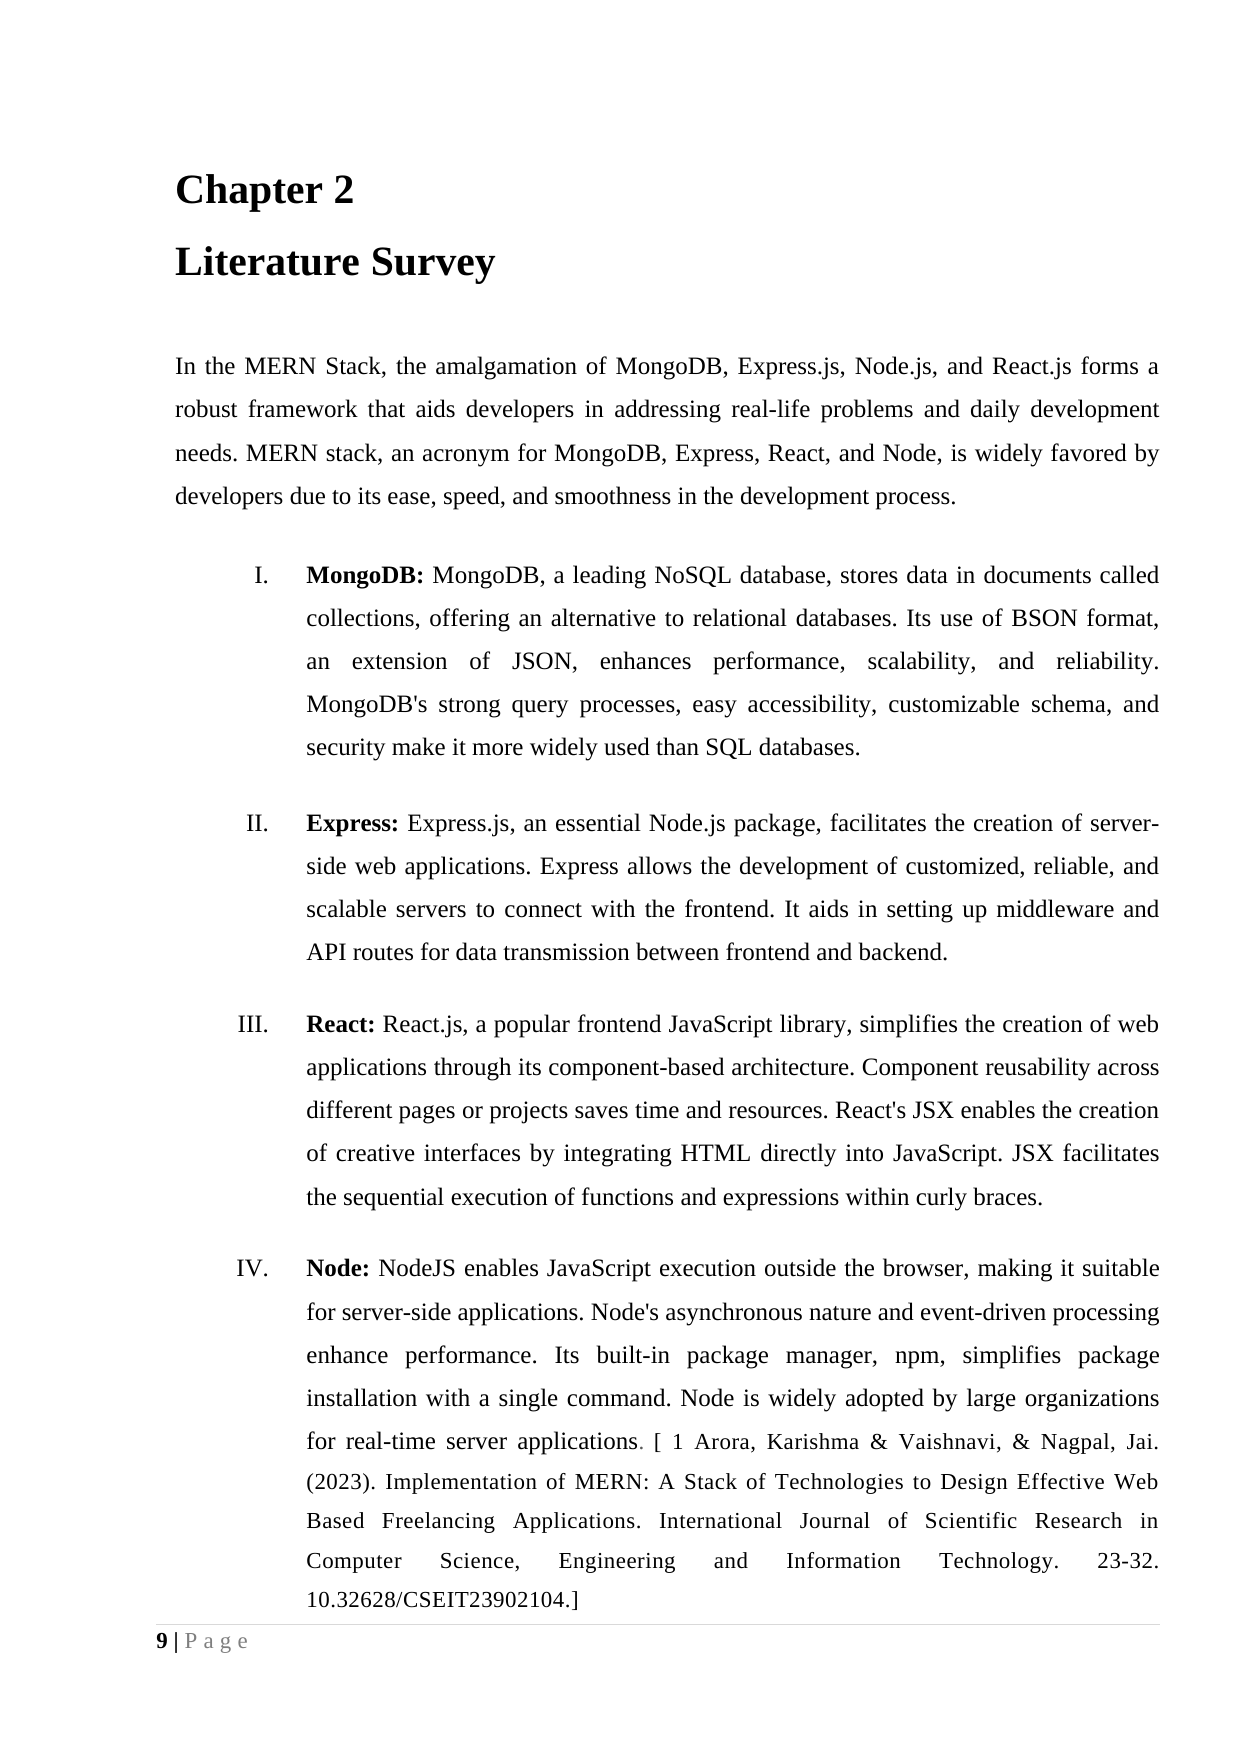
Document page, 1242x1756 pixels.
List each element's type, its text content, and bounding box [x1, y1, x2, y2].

list React: React.js, a popular frontend JavaScript library, simplifies the creation of web applications through its component-based architecture. Component reusability across different pages or projects saves time and resources. React's JSX enables the creation of creative interfaces by integrating HTML directly into JavaScript. JSX facilitates the sequential execution of functions and expressions within curly braces. [269, 1009, 1160, 1210]
subtitle Chapter 2 Literature Survey [175, 164, 507, 284]
list MongoDB: MongoDB, a leading NoSQL database, stores data in documents called collections, offering an alternative to relational databases. Its use of BSON format, an extension of JSON, enhances performance, scalability, and reliability. MongoDB's strong query processes, easy accessibility, customizable schema, and security make it more widely used than SQL databases. [269, 560, 1160, 761]
text In the MERN Stack, the amalgamation of MongoDB, Express.js, Node.js, and React.js forms a robust framework that aids developers in addressing real-life problems and daily development needs. MERN stack, an acronym for MongoDB, Express, React, and Node, is widely favored by developers due to its ease, speed, and smoothness in the development process. [175, 351, 1160, 509]
list Express: Express.js, an essential Node.js package, facilitates the creation of server-side web applications. Express allows the development of customized, reliable, and scalable servers to connect with the frontend. It aids in setting up middleware and API routes for data transmission between frontend and backend. [269, 808, 1160, 966]
list Node: NodeJS enables JavaScript execution outside the browser, making it suitable for server-side applications. Node's asynchronous nature and event-driven processing enhance performance. Its built-in package manager, npm, simplifies package installation with a single command. Node is widely adopted by large organizations for real-time server applications. [ 1 Arora, Karishma & Vaishnavi, & Nagpal, Jai. (2023). Implementation of MERN: A Stack of Technologies to Design Effective Web Based Freelancing Applications. International Journal of Scientific Research in Computer Science, Engineering and Information Technology. 23-32. 10.32628/CSEIT23902104.] [269, 1253, 1160, 1613]
